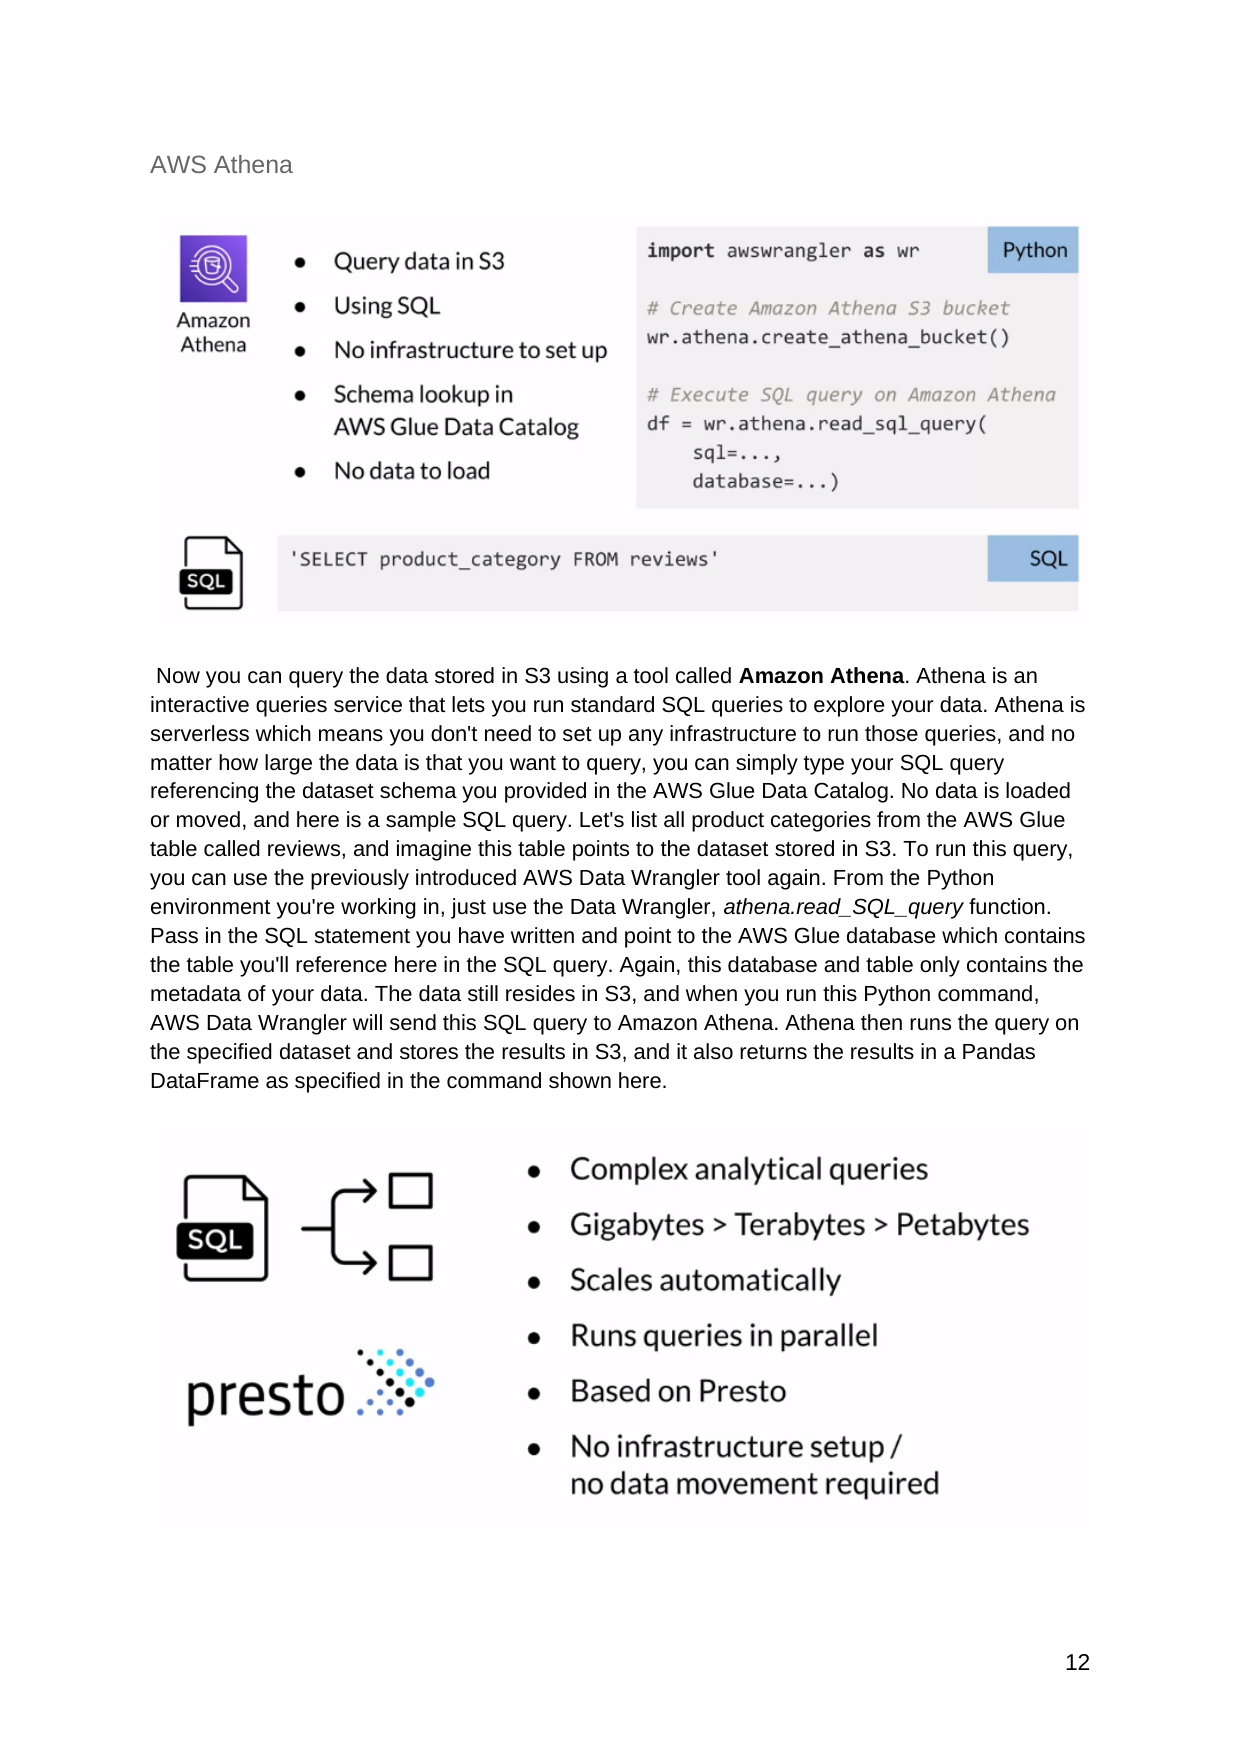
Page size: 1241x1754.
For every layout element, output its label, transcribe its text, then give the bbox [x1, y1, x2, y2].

text Now you can query the data stored in S3 using a tool called Amazon Athena. Athena is an interactive queries service that lets you run standard SQL queries to explore your data. Athena is serverless which means you don't need to set up any infrastructure to run those queries, and no matter how large the data is that you want to query, you can simply type your SQL query referencing the dataset schema you provided in the AWS Glue Data Catalog. No data is loaded or moved, and here is a sample SQL query. Let's list all product categories from the AWS Glue table called reviews, and imagine this table points to the dataset stored in S3. To run this query, you can use the previously introduced AWS Data Wrangler tool again. From the Python environment you're working in, just use the Data Wrangler, athena.read_SQL_query function. Pass in the SQL statement you have written and point to the AWS Glue database which contains the table you'll reference here in the SQL query. Again, this database and table only contains the metadata of your data. The data still resides in S3, and when you run this Python command, AWS Data Wrangler will send this SQL query to Amazon Athena. Athena then runs the query on the specified dataset and stores the results in S3, and it also returns the results in a Pandas DataFrame as specified in the command shown here. [150, 663, 1090, 1093]
subtitle AWS Athena [150, 150, 1090, 179]
picture [150, 1126, 1091, 1533]
picture [150, 217, 1091, 630]
